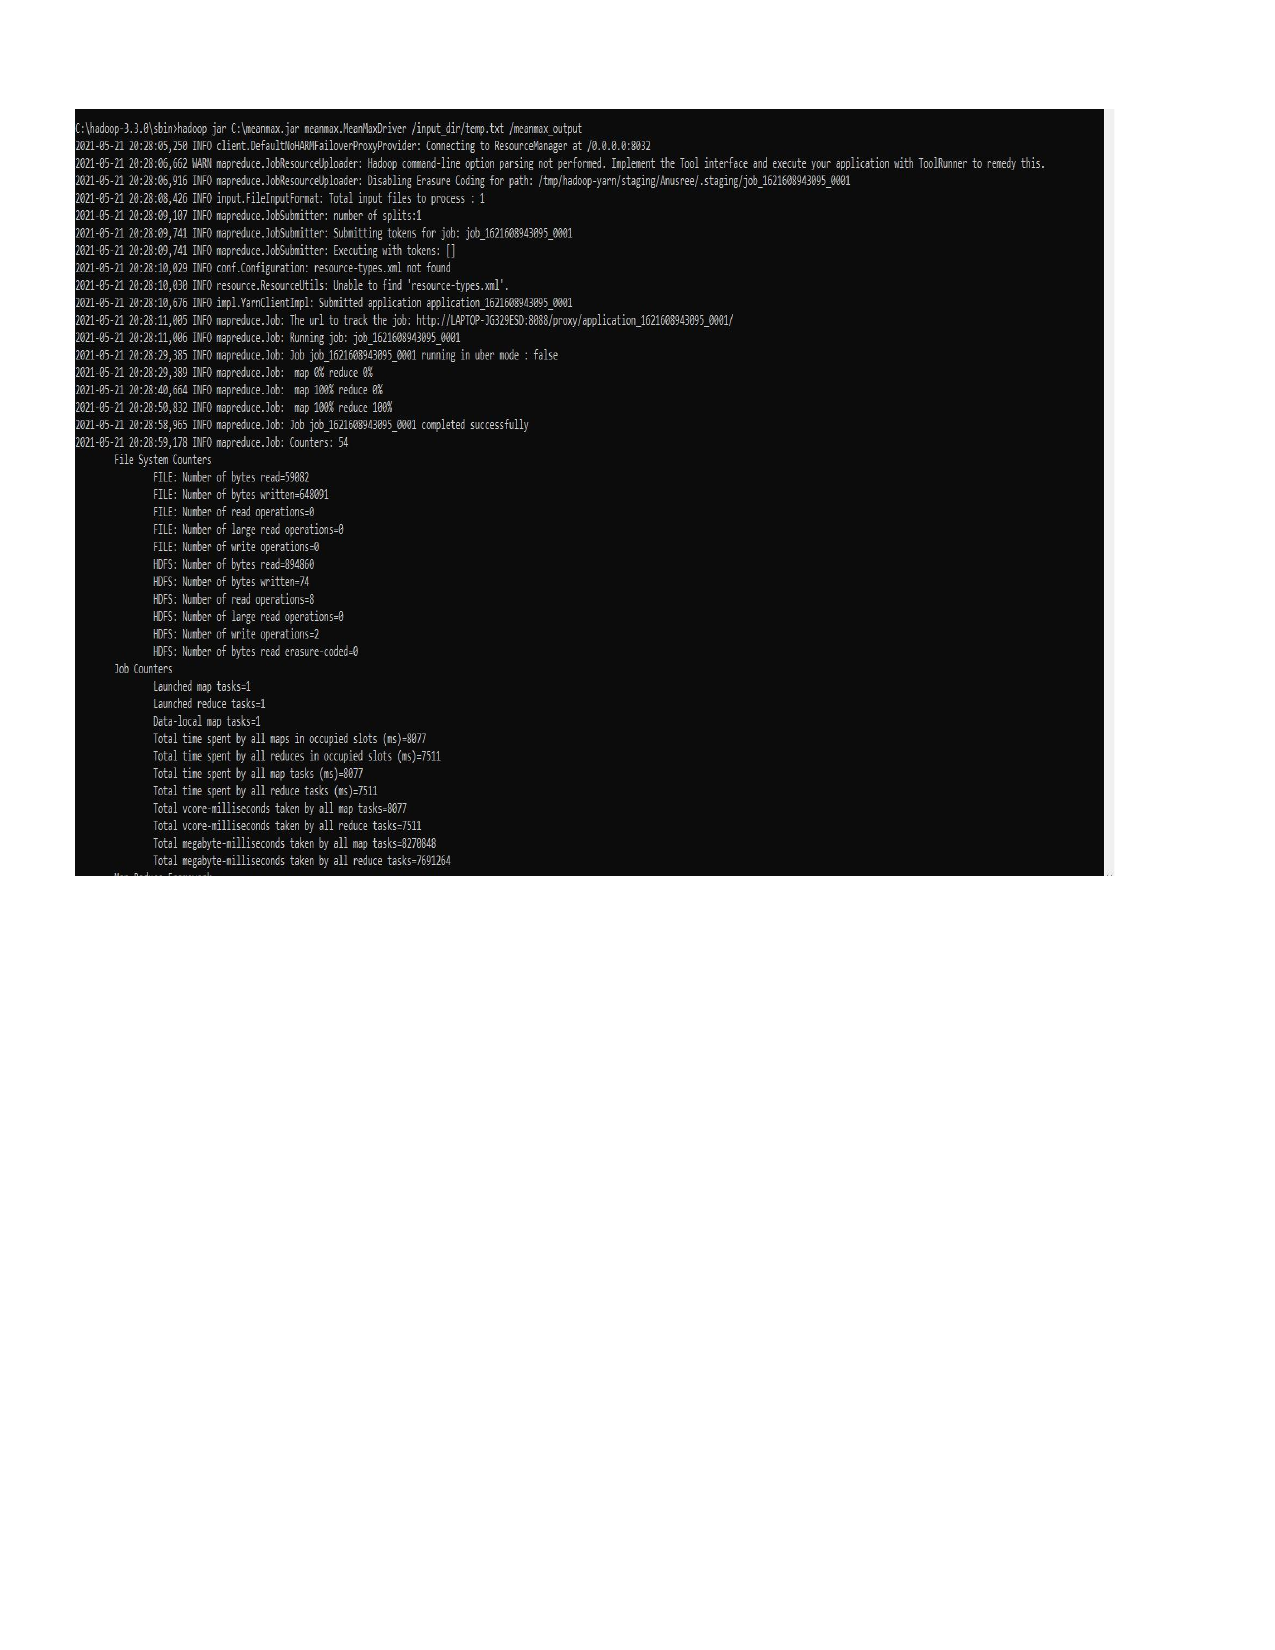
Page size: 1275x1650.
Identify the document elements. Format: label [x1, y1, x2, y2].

picture [75, 109, 1115, 876]
